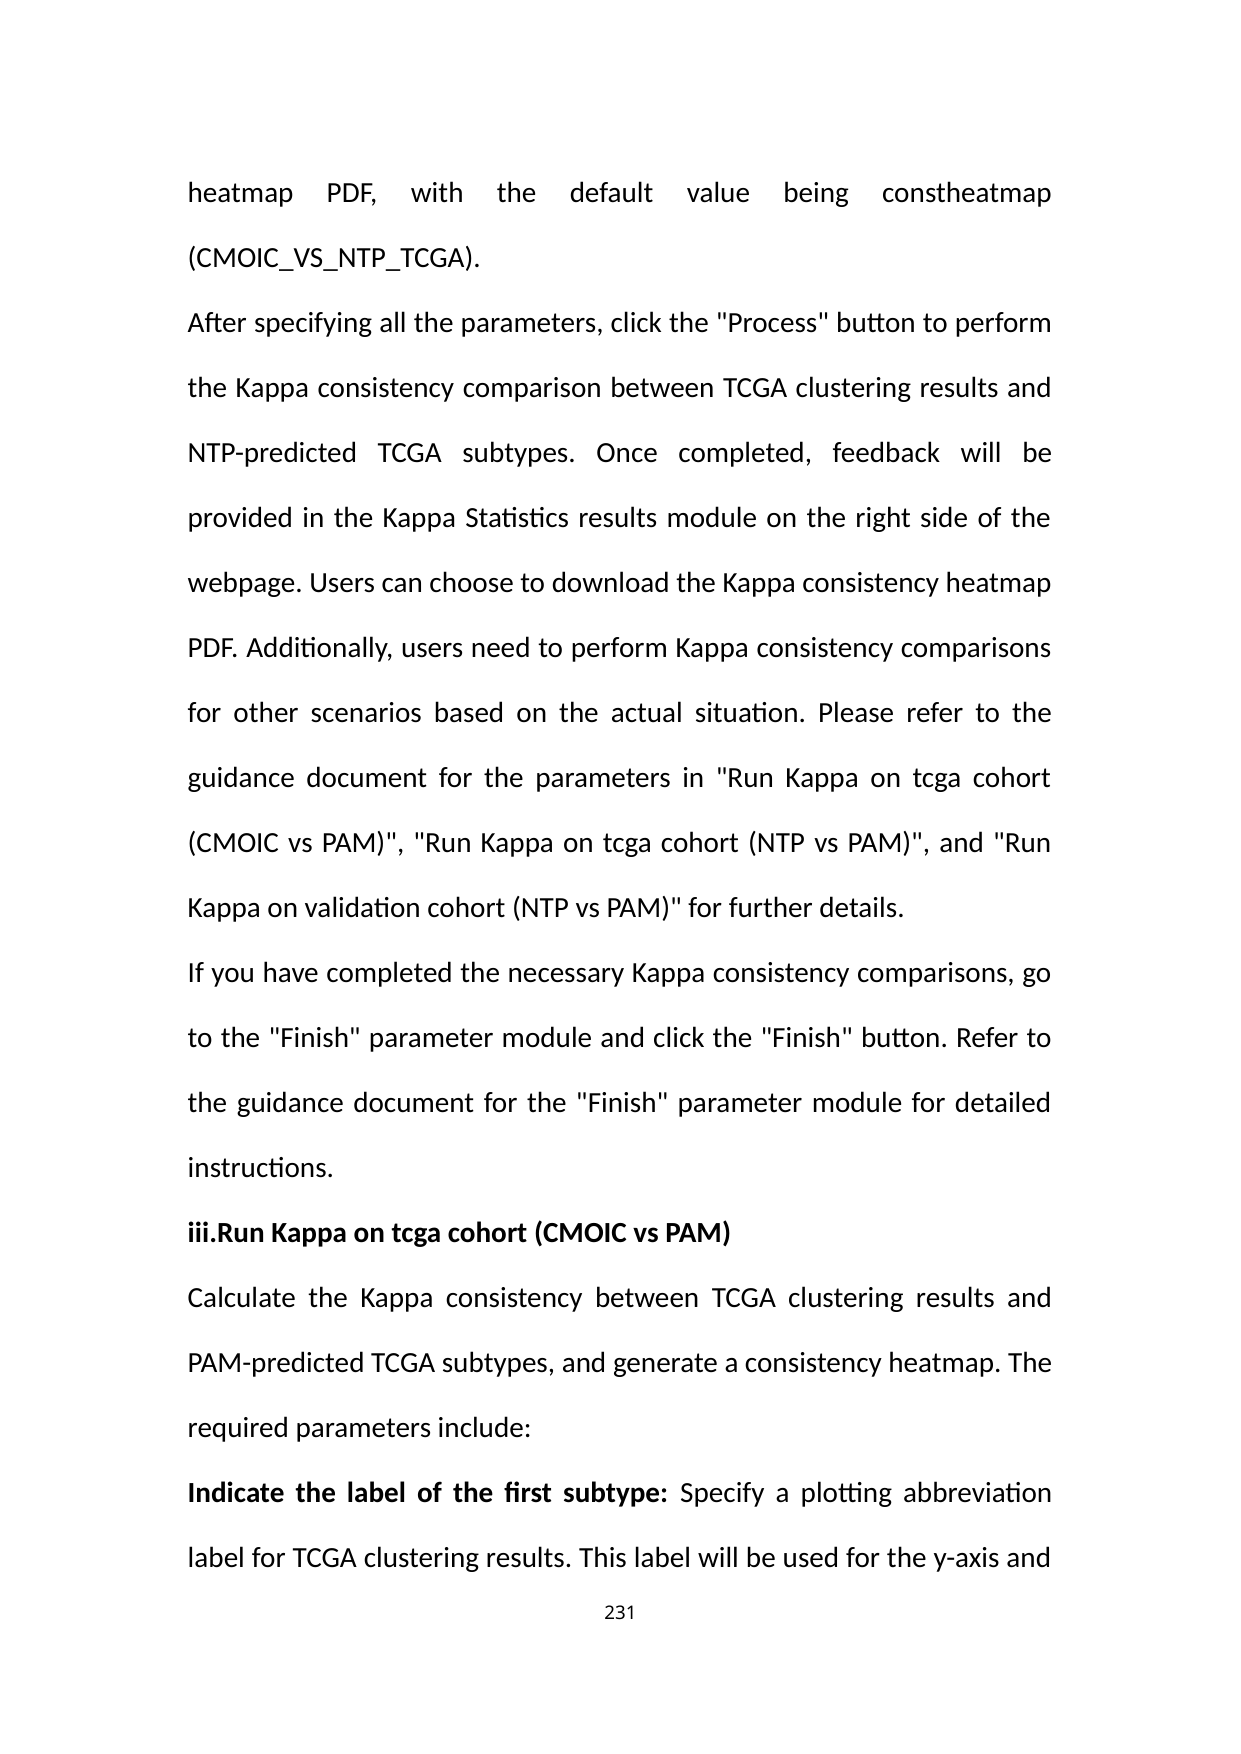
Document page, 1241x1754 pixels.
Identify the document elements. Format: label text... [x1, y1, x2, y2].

text Calculate the Kappa consistency between TCGA clustering results and PAM-predicted TCGA subtypes, and generate a consistency heatmap. The required parameters include: [187, 1265, 1053, 1460]
text If you have completed the necessary Kappa consistency comparisons, go to the "Finish" parameter module and click the "Finish" button. Refer to the guidance document for the "Finish" parameter module for detailed instructions. [187, 940, 1053, 1200]
text After specifying all the parameters, click the "Process" button to perform the Kappa consistency comparison between TCGA clustering results and NTP-predicted TCGA subtypes. Once completed, feedback will be provided in the Kappa Statistics results module on the right side of the webpage. Users can choose to download the Kappa consistency heatmap PDF. Additionally, users need to perform Kappa consistency comparisons for other scenarios based on the actual situation. Please refer to the guidance document for the parameters in "Run Kappa on tcga cohort (CMOIC vs PAM)", "Run Kappa on tcga cohort (NTP vs PAM)", and "Run Kappa on validation cohort (NTP vs PAM)" for further details. [187, 290, 1053, 940]
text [187, 160, 1053, 290]
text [187, 1460, 1053, 1590]
subtitle iii.Run Kappa on tcga cohort (CMOIC vs PAM) [187, 1200, 1053, 1265]
